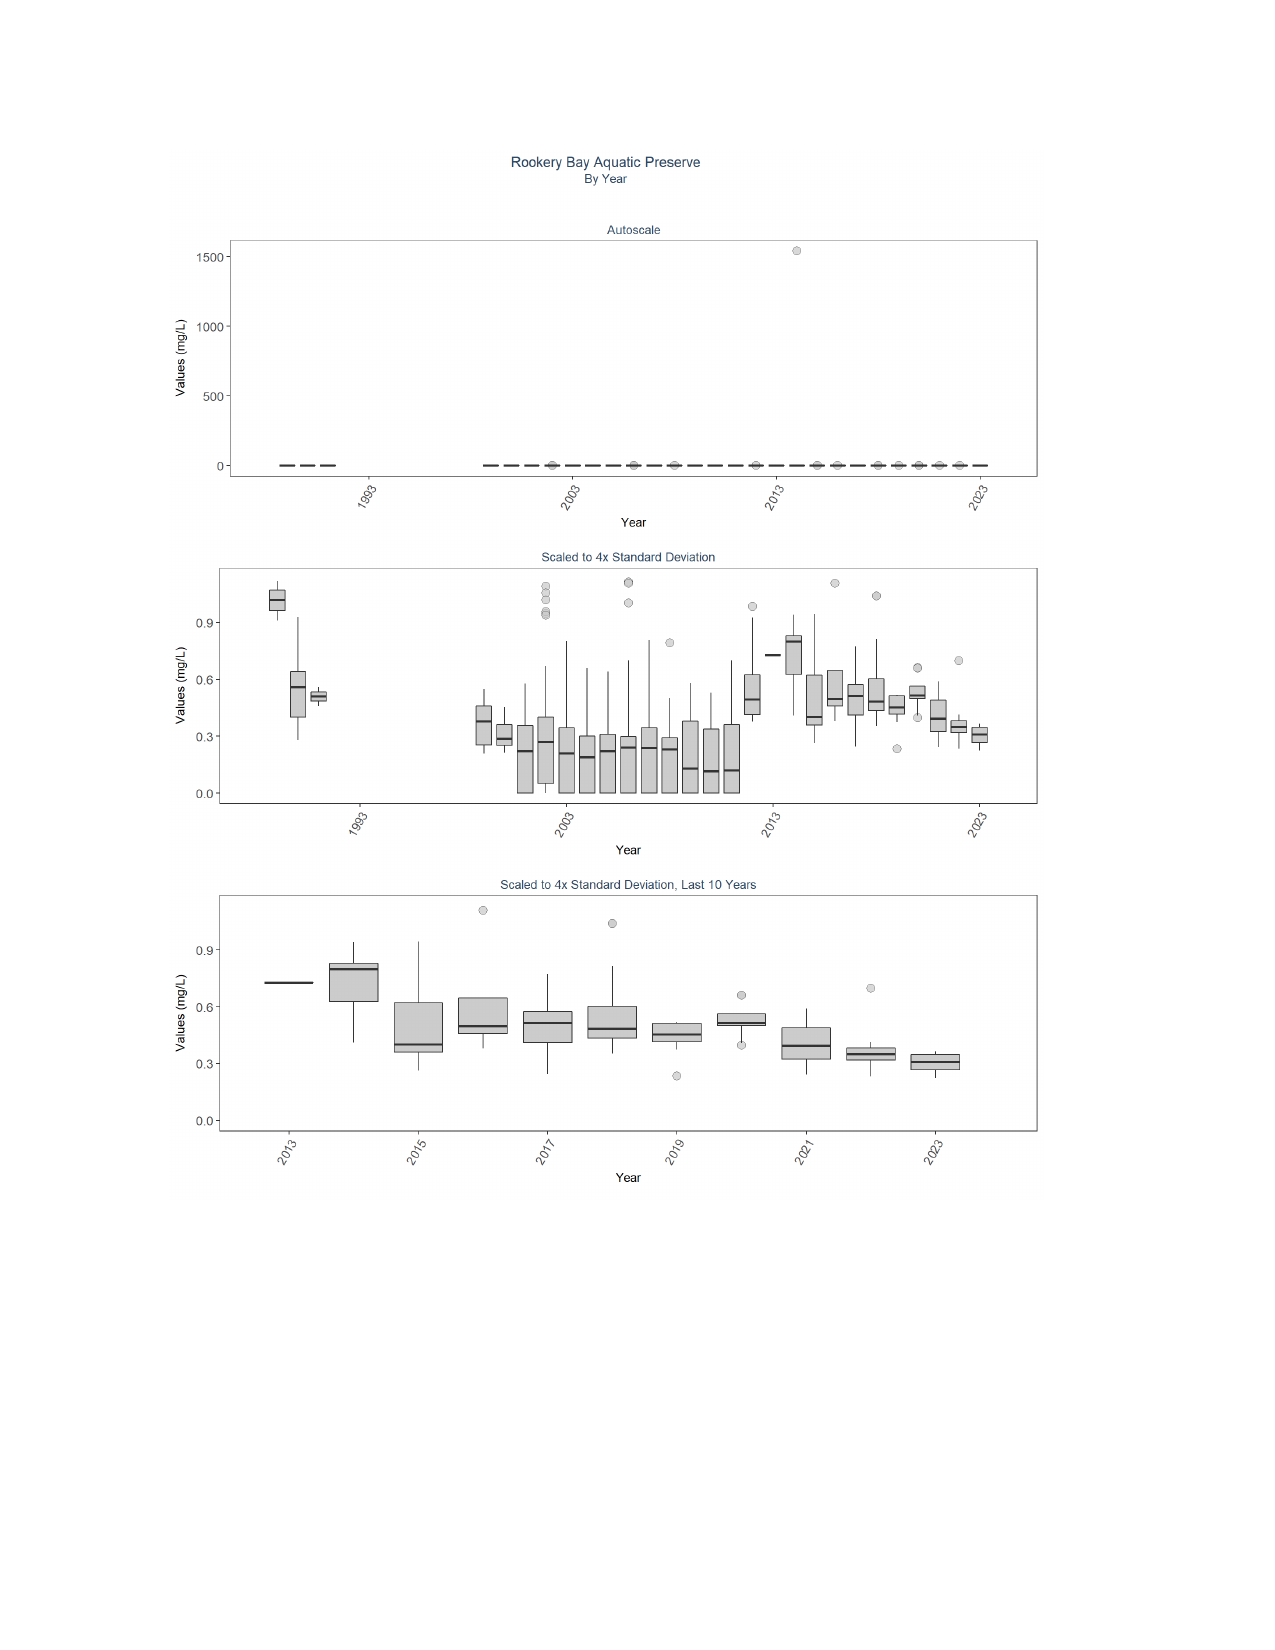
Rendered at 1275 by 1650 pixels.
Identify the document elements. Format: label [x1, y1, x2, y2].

picture [168, 150, 1044, 1200]
